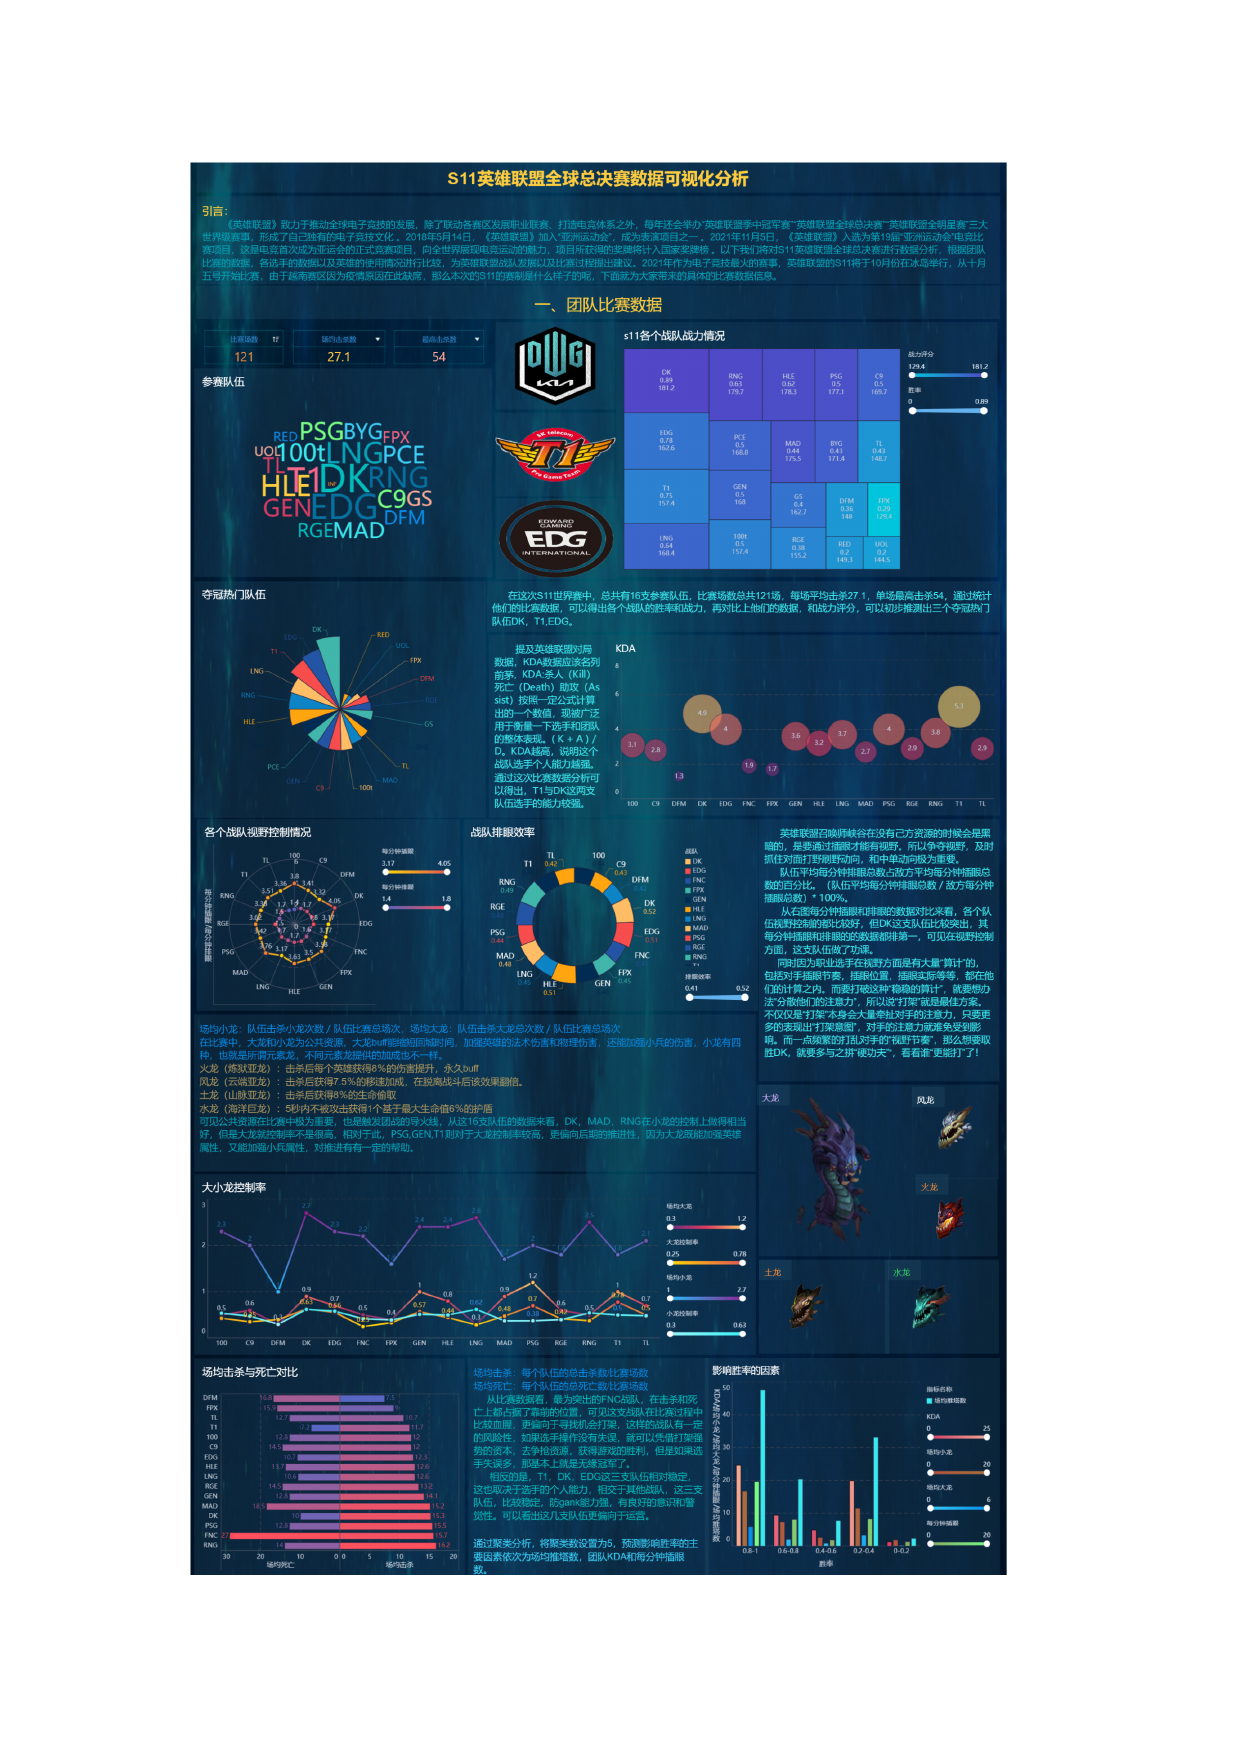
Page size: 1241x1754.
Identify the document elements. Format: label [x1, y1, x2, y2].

picture [187, 162, 1007, 1575]
